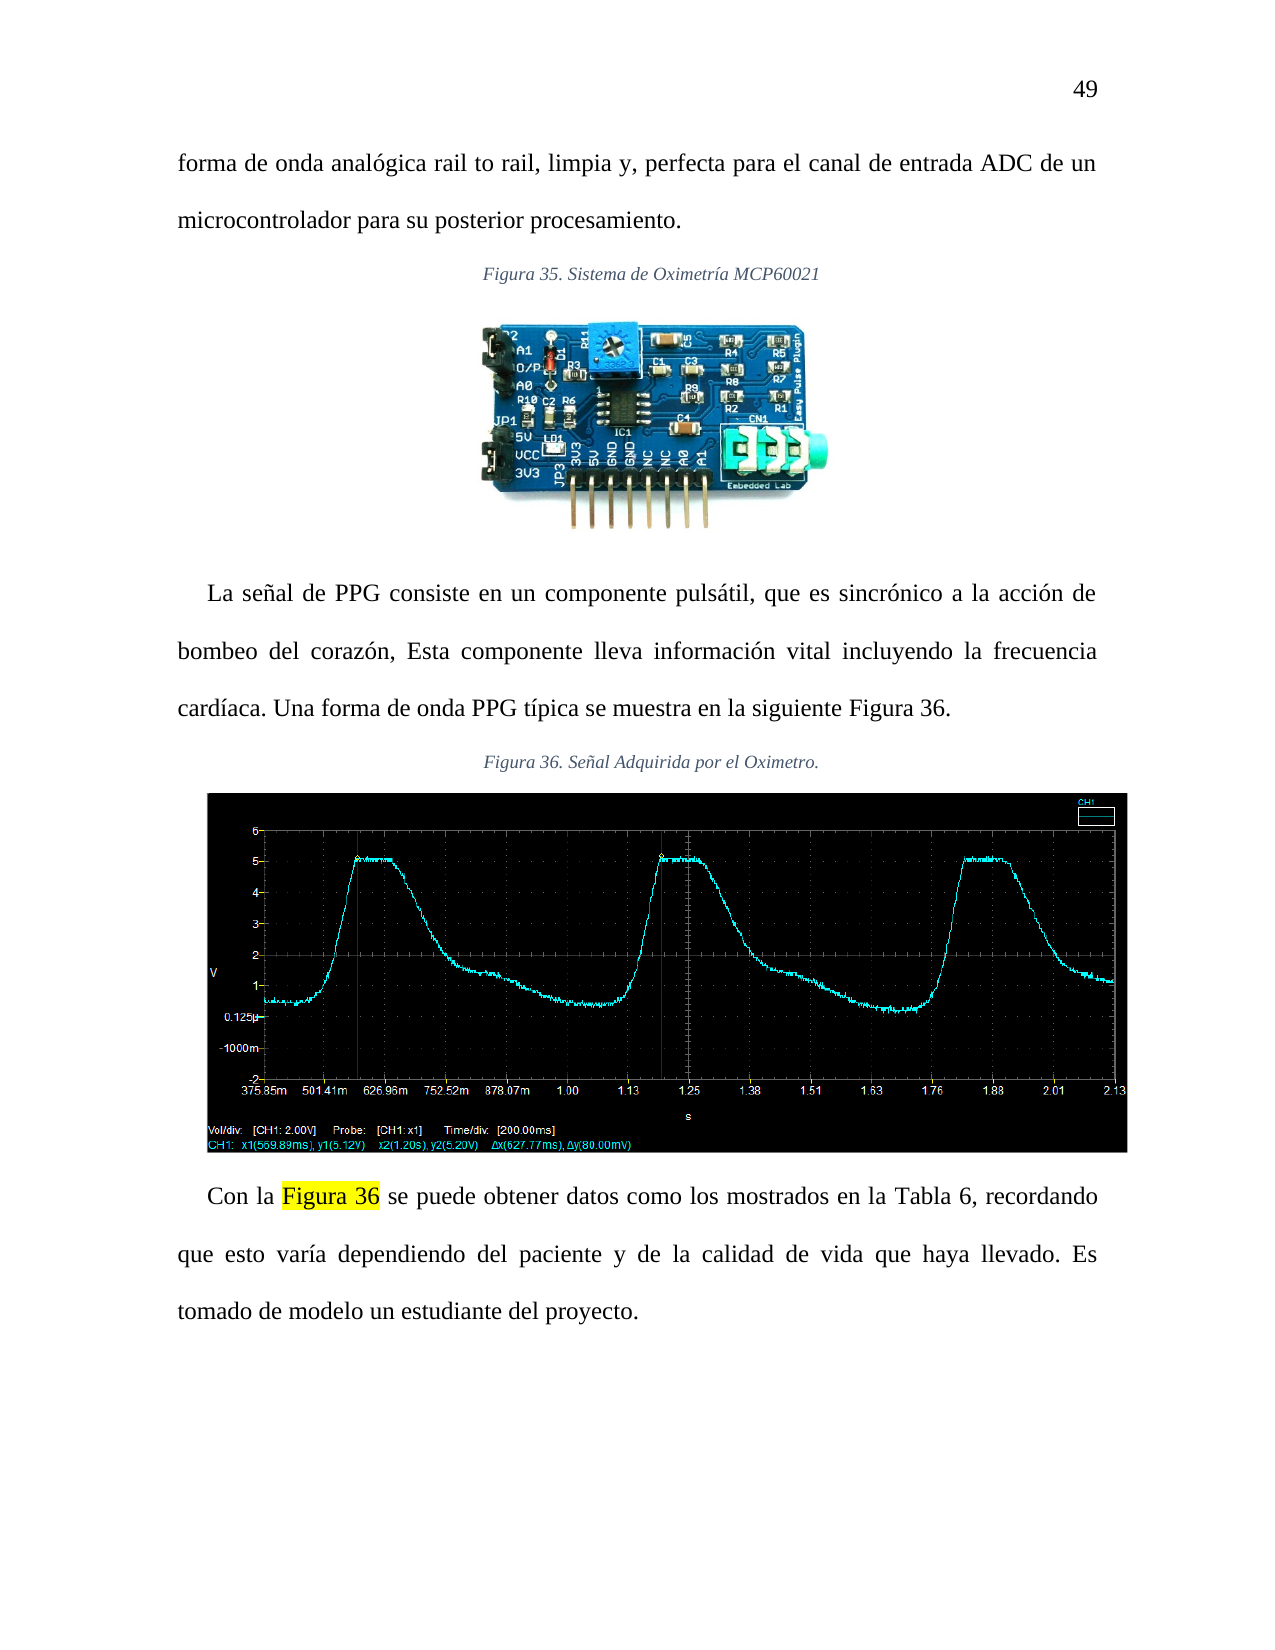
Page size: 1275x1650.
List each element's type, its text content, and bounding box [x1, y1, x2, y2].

picture [206, 793, 1128, 1153]
picture [466, 305, 839, 550]
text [177, 148, 1098, 234]
text Figura 35. Sistema de Oximetría MCP60021 [177, 263, 1098, 284]
text Con la Figura 36 se puede obtener datos como los mostrados en la Tabla 6, recordando que esto varía dependiendo del paciente y de la calidad de vida que haya llevado. Es tomado de modelo un estudiante del proyecto. [177, 1181, 1098, 1325]
text Figura 36. Señal Adquirida por el Oximetro. [177, 751, 1098, 772]
text La señal de PPG consiste en un componente pulsátil, que es sincrónico a la acción de bombeo del corazón, Esta componente lleva información vital incluyendo la frecuencia cardíaca. Una forma de onda PPG típica se muestra en la siguiente Figura 36. [177, 578, 1098, 722]
